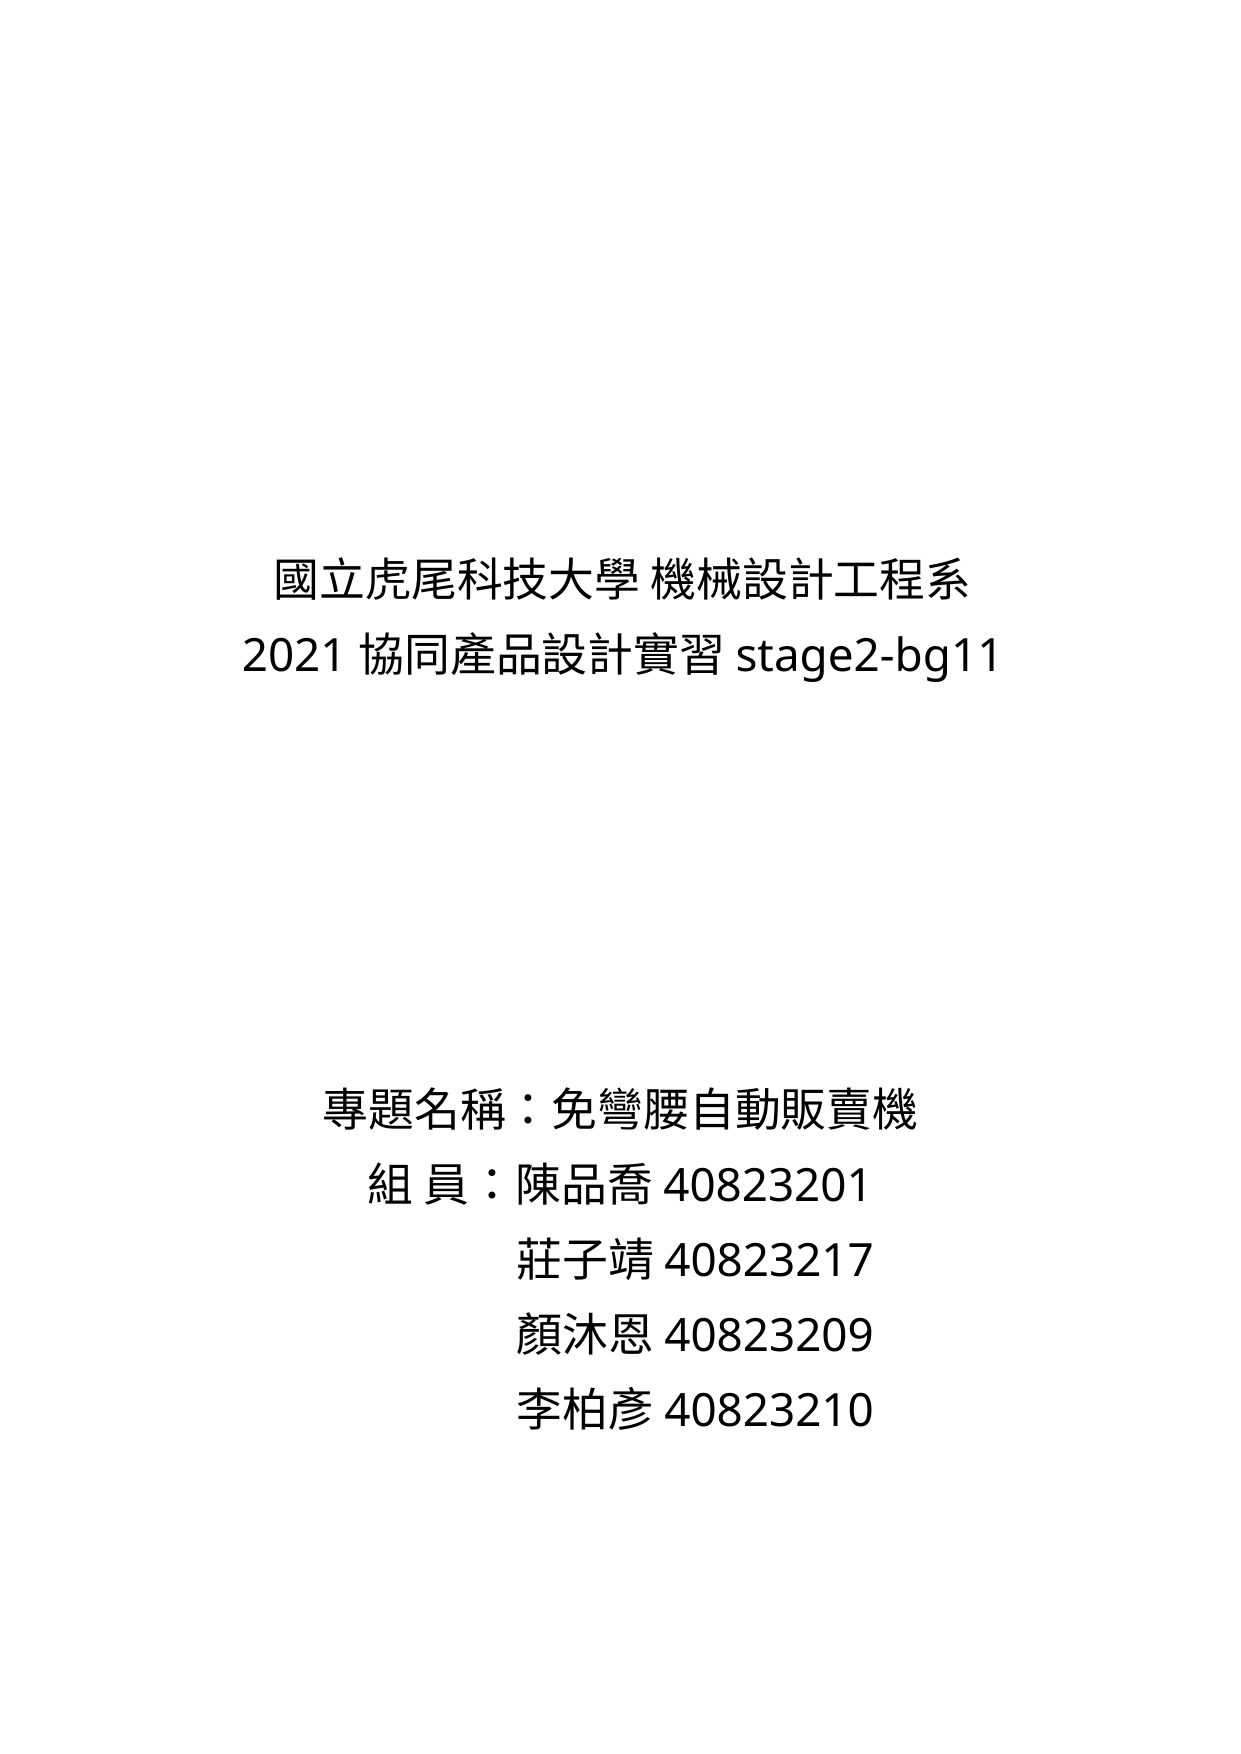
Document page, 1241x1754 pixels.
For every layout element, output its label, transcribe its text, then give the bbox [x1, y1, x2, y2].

text 組 員：陳品喬 40823201 [187, 1144, 1053, 1219]
text 顏沐恩 40823209 [337, 1294, 1053, 1369]
text 李柏彥 40823210 [337, 1369, 1053, 1444]
text 2021 協同產品設計實習 stage2-bg11 [236, 614, 1008, 689]
text 專題名稱：免彎腰自動販賣機 [187, 1069, 1053, 1144]
text 國立虎尾科技大學 機械設計工程系 [236, 539, 1008, 614]
text 莊子靖 40823217 [337, 1219, 1053, 1294]
